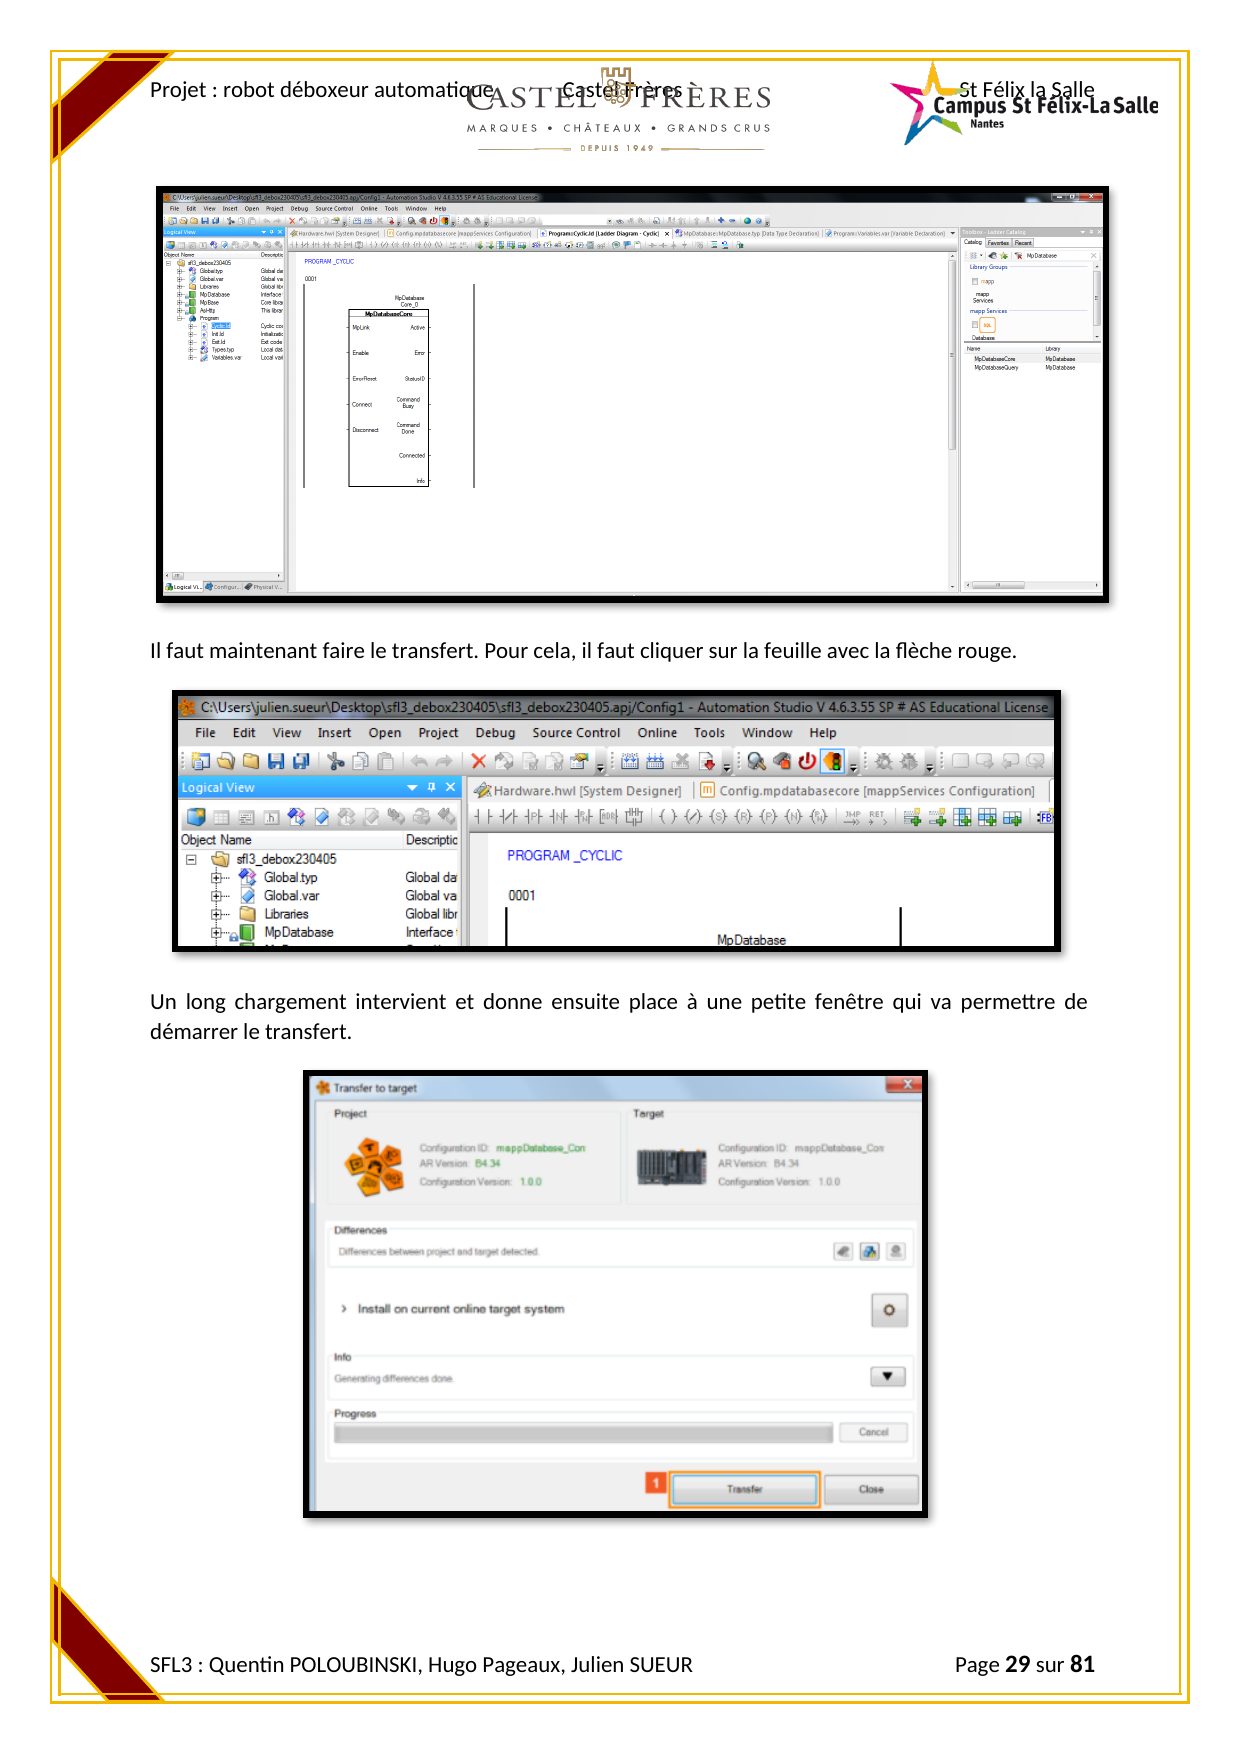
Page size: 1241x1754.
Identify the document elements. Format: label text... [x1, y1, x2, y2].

picture [163, 193, 1103, 596]
picture [309, 1076, 922, 1511]
text Un long chargement intervient et donne ensuite place à une petite fenêtre qui va permettre de démarrer le transfert. [150, 987, 1090, 1045]
text Il faut maintenant faire le transfert. Pour cela, il faut cliquer sur la feuille avec la flèche rouge. [150, 637, 1090, 665]
picture [889, 60, 1158, 145]
picture [460, 59, 773, 157]
picture [178, 696, 1054, 946]
